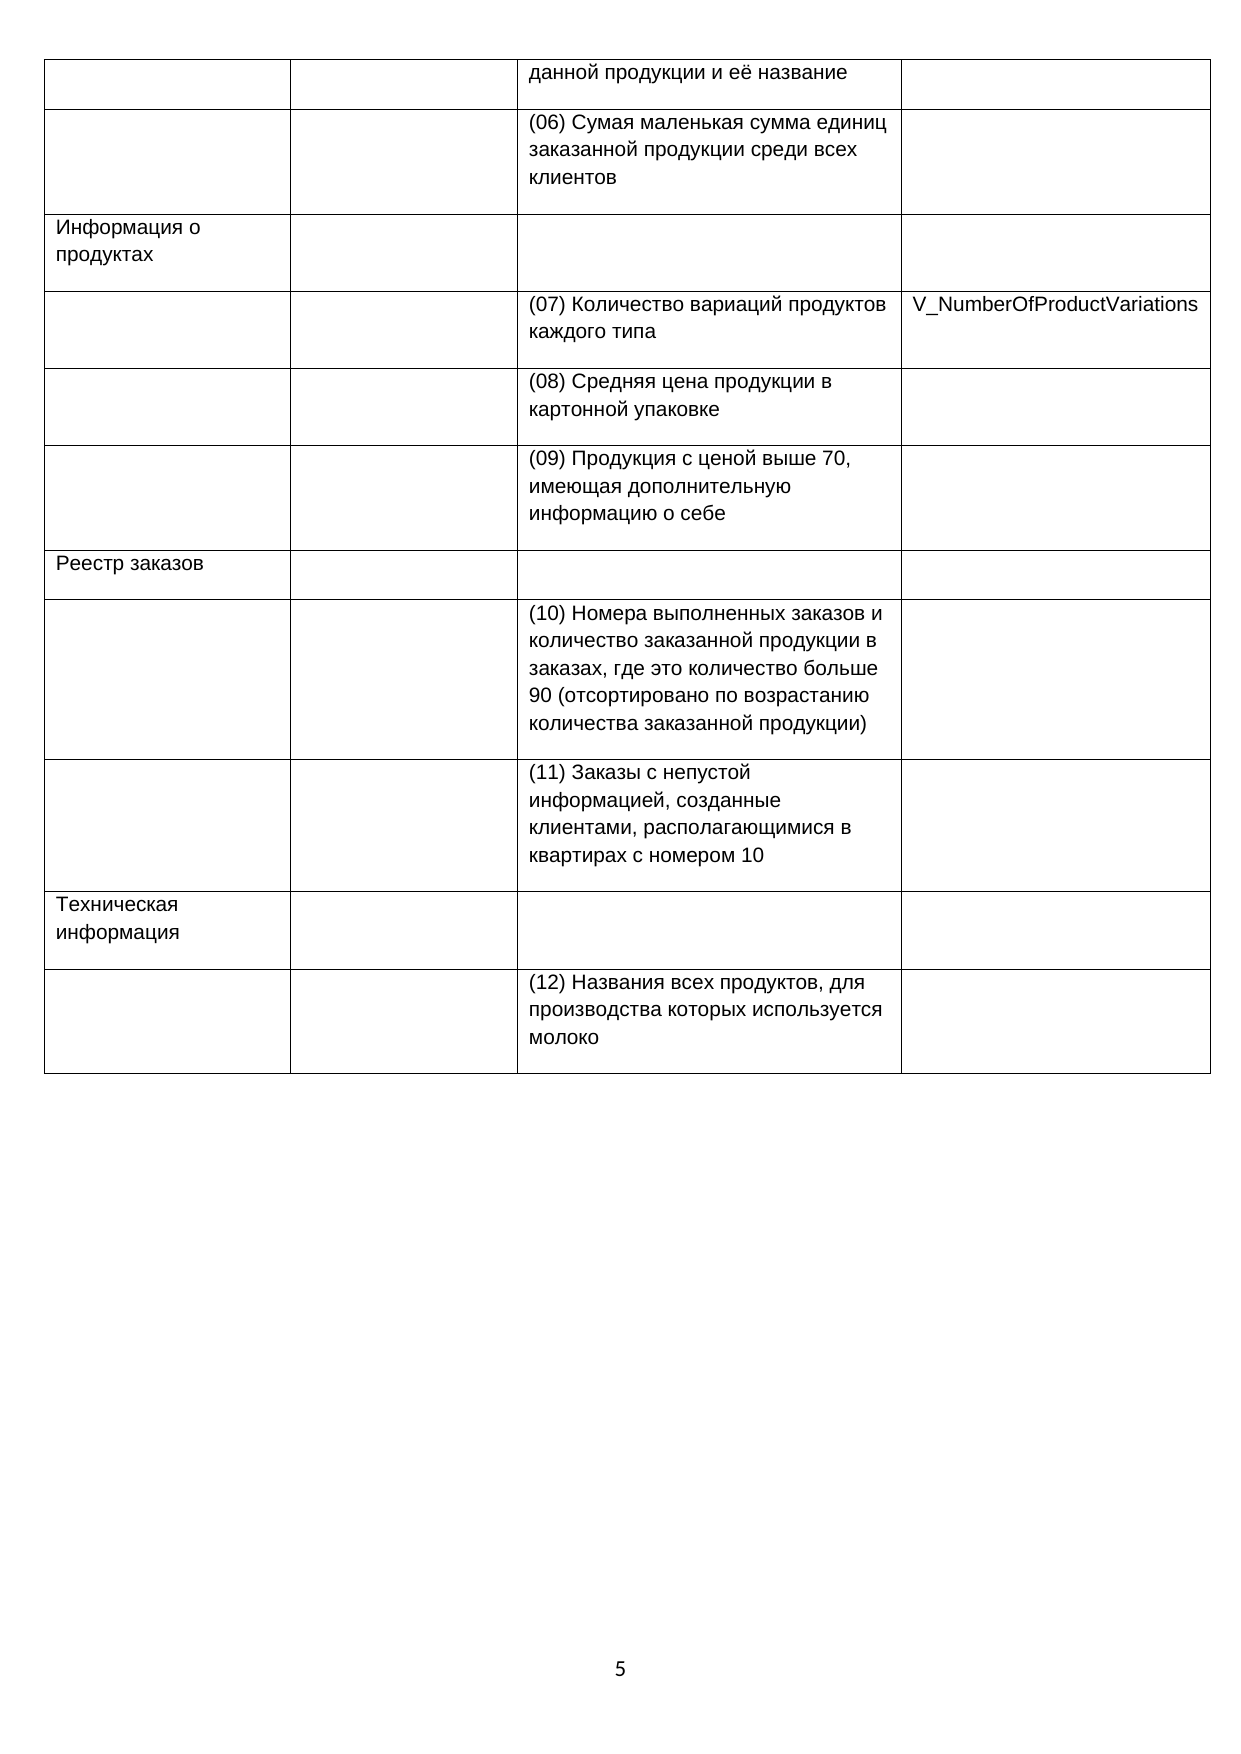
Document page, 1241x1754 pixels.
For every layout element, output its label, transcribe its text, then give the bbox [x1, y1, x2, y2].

table_cell Техническая информация [45, 892, 290, 968]
table_cell [45, 760, 290, 891]
table_cell [902, 970, 1210, 1073]
table_cell [902, 446, 1210, 550]
table_cell [902, 215, 1210, 291]
table_cell [902, 369, 1210, 445]
table_cell [291, 760, 517, 891]
table_cell [45, 369, 290, 445]
table_cell [902, 60, 1210, 109]
table_cell [291, 600, 517, 759]
table_cell [291, 369, 517, 445]
table_cell [902, 760, 1210, 891]
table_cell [518, 60, 901, 109]
table_cell [902, 892, 1210, 968]
table_cell [291, 110, 517, 213]
table_cell [291, 446, 517, 550]
table_cell [45, 970, 290, 1073]
table_cell (06) Сумая маленькая сумма единиц заказанной продукции среди всех клиентов [518, 110, 901, 213]
table_cell [291, 292, 517, 368]
table_cell [45, 600, 290, 759]
table_cell [291, 60, 517, 109]
table_cell [45, 446, 290, 550]
table_cell [518, 892, 901, 968]
table_cell [291, 970, 517, 1073]
table_cell [518, 551, 901, 599]
table_cell [45, 292, 290, 368]
table_cell (12) Названия всех продуктов, для производства которых используется молоко [518, 970, 901, 1073]
table_cell [45, 110, 290, 213]
table_cell (11) Заказы с непустой информацией, созданные клиентами, располагающимися в квартирах с номером 10 [518, 760, 901, 891]
table_cell [45, 60, 290, 109]
table_cell (10) Номера выполненных заказов и количество заказанной продукции в заказах, где это количество больше 90 (отсортировано по возрастанию количества заказанной продукции) [518, 600, 901, 759]
table_cell [902, 600, 1210, 759]
table_cell [902, 551, 1210, 599]
table_cell (07) Количество вариаций продуктов каждого типа [518, 292, 901, 368]
table_cell (09) Продукция с ценой выше 70, имеющая дополнительную информацию о себе [518, 446, 901, 550]
table_cell [902, 110, 1210, 213]
table_cell V_NumberOfProductVariations [902, 292, 1210, 368]
table_cell [291, 215, 517, 291]
table_cell [518, 215, 901, 291]
table_cell Реестр заказов [45, 551, 290, 599]
table_cell [291, 892, 517, 968]
table_cell (08) Средняя цена продукции в картонной упаковке [518, 369, 901, 445]
table_cell Информация о продуктах [45, 215, 290, 291]
table_cell [291, 551, 517, 599]
